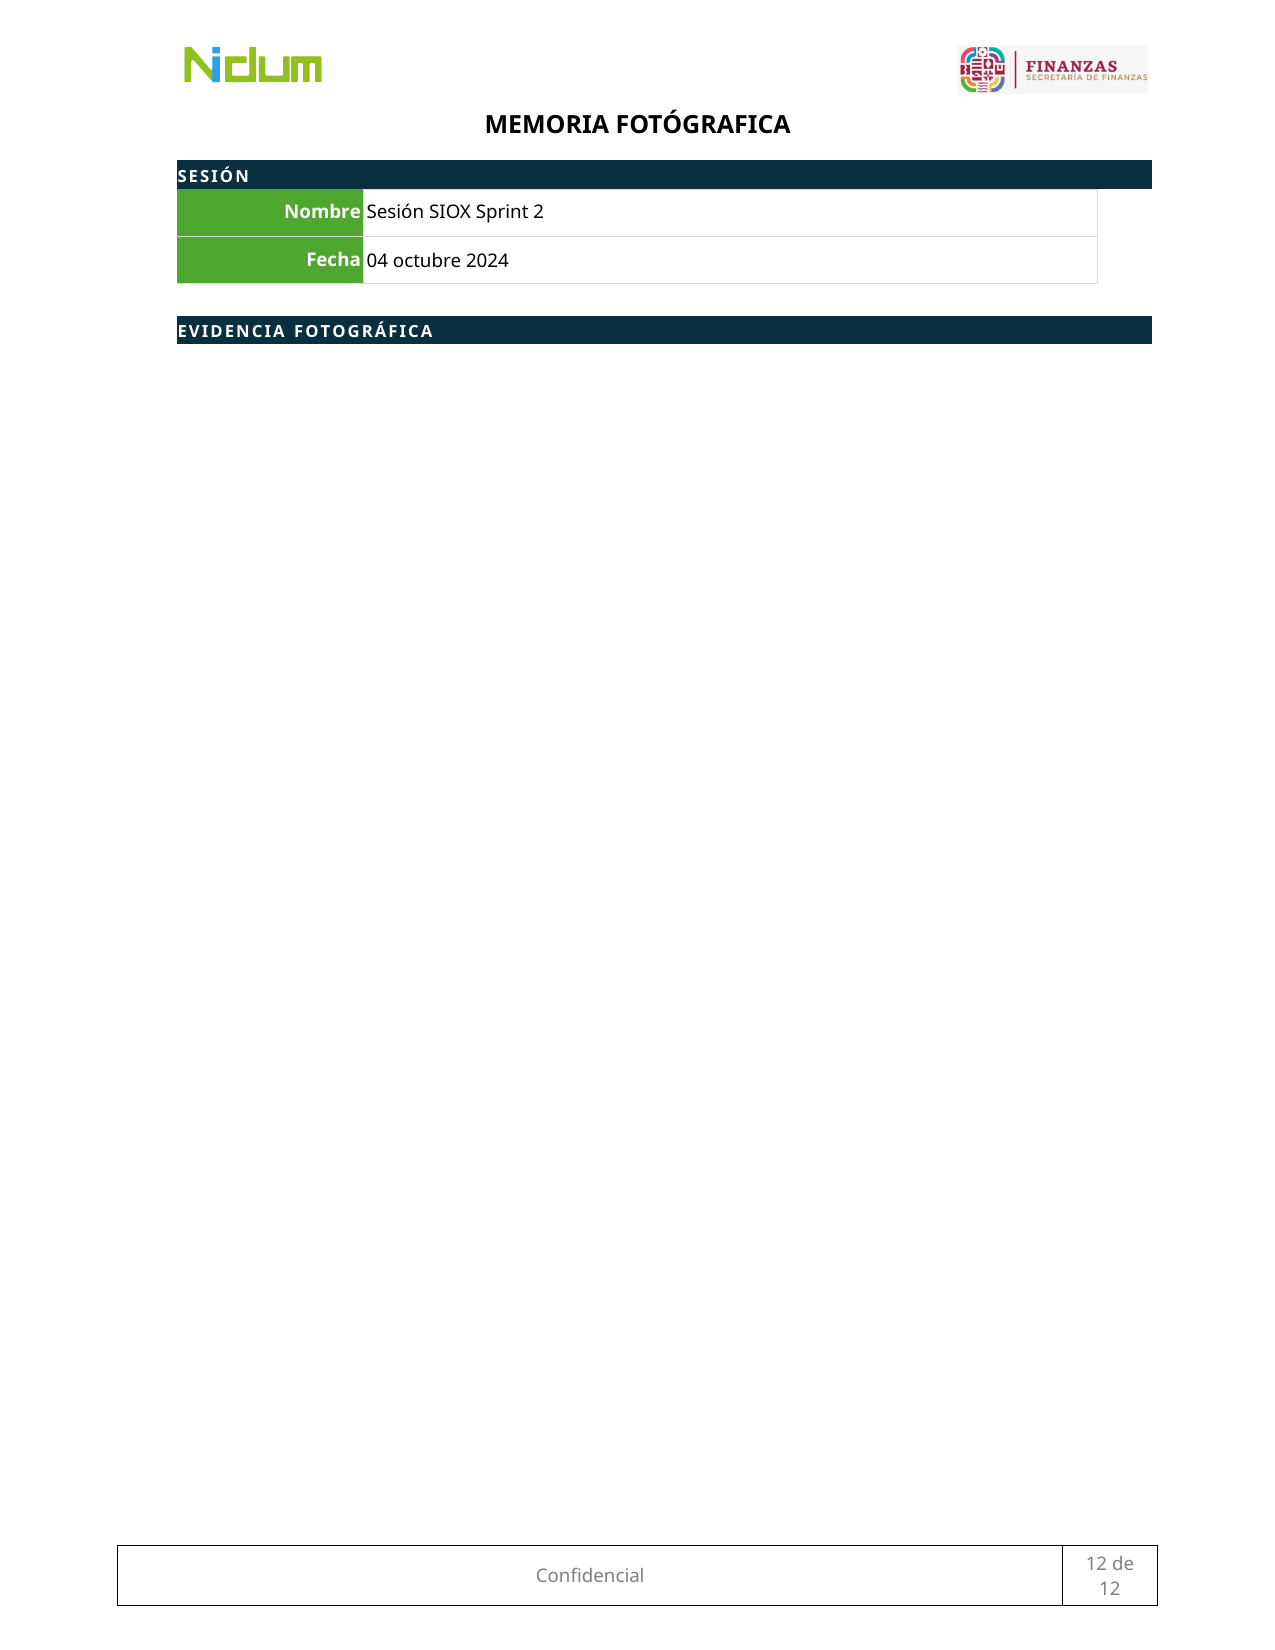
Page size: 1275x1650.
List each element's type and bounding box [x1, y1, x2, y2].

picture [957, 45, 1149, 94]
picture [177, 44, 329, 84]
